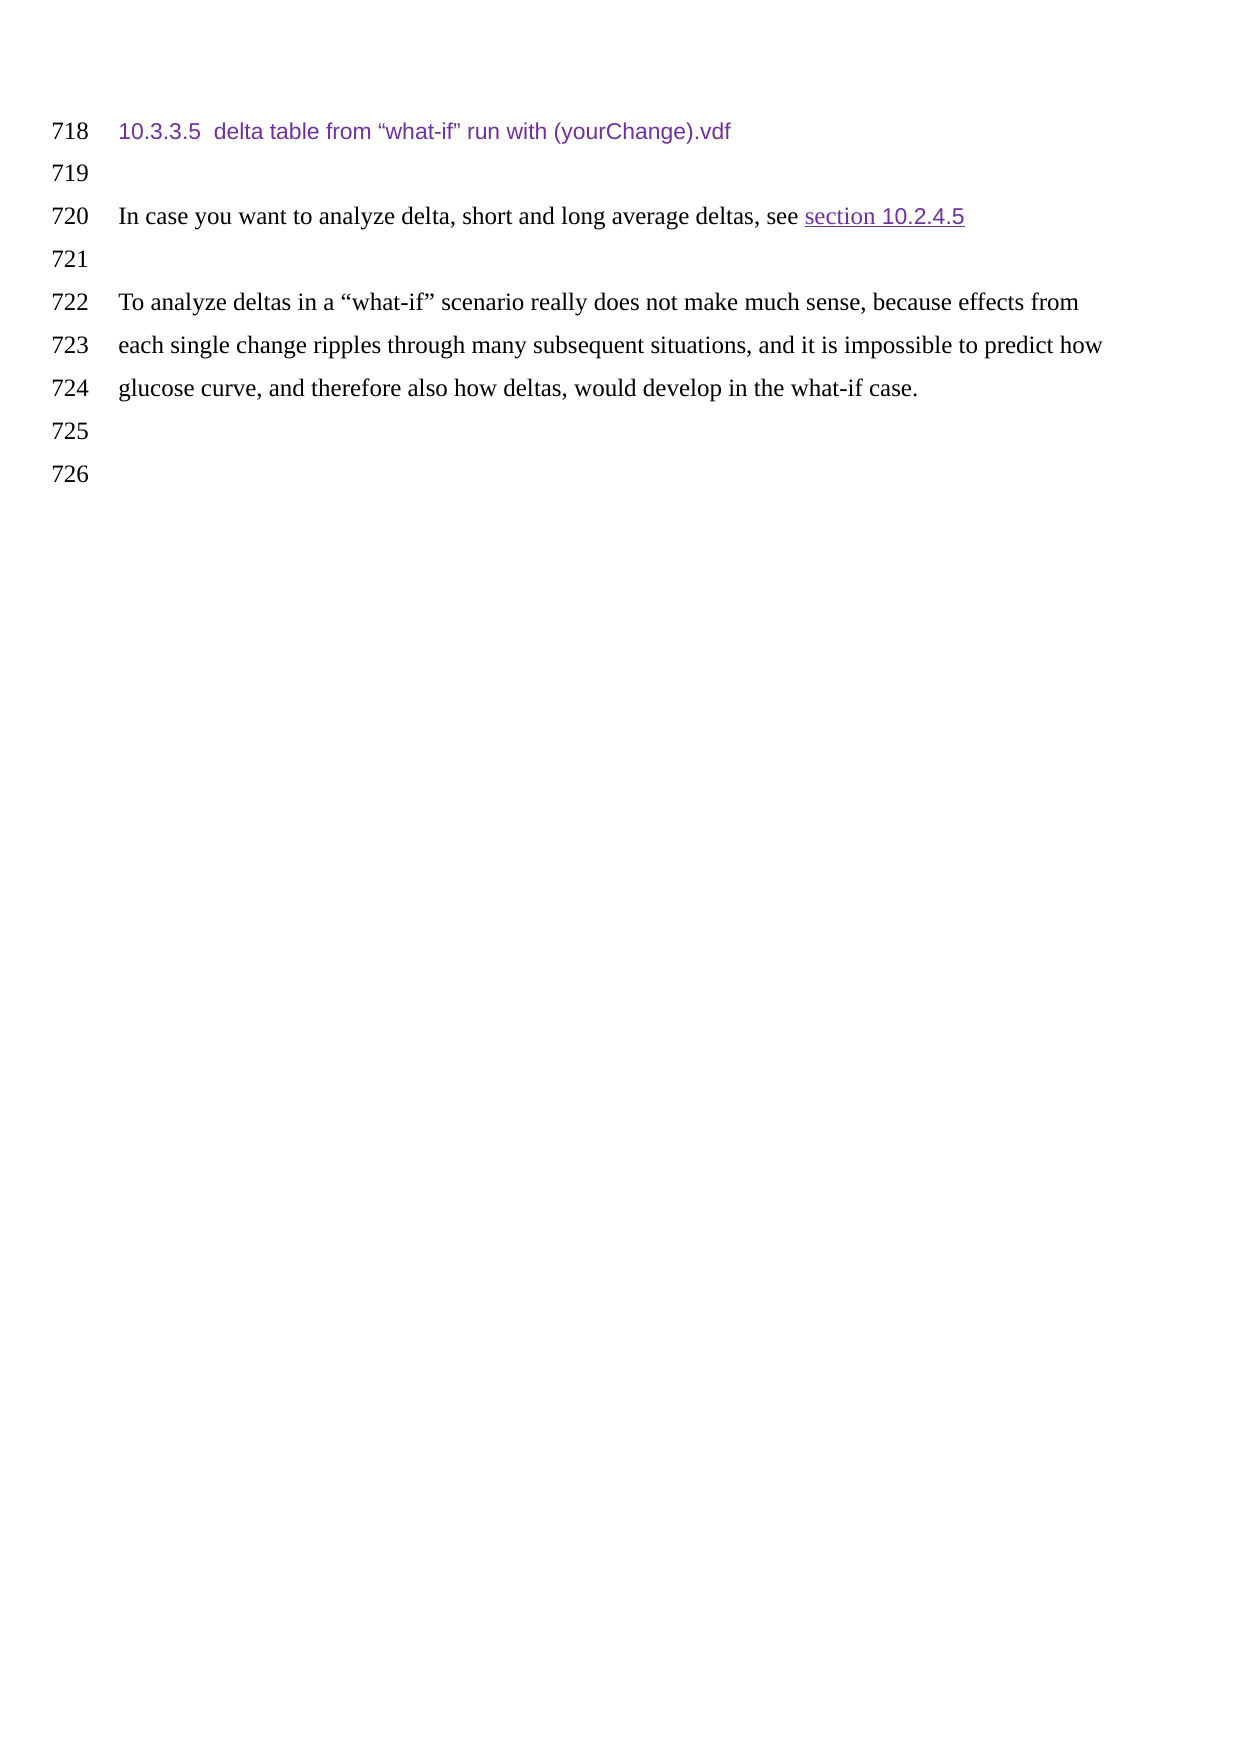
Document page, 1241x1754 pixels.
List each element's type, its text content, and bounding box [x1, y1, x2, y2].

text To analyze deltas in a “what-if” scenario really does not make much sense, because effects from each single change ripples through many subsequent situations, and it is impossible to predict how glucose curve, and therefore also how deltas, would develop in the what-if case. [118, 287, 1122, 402]
text In case you want to analyze delta, short and long average deltas, see section 10.2.4.5 [118, 201, 1122, 229]
text 10.3.3.5 delta table from “what-if” run with (yourChange).vdf [118, 118, 1122, 144]
